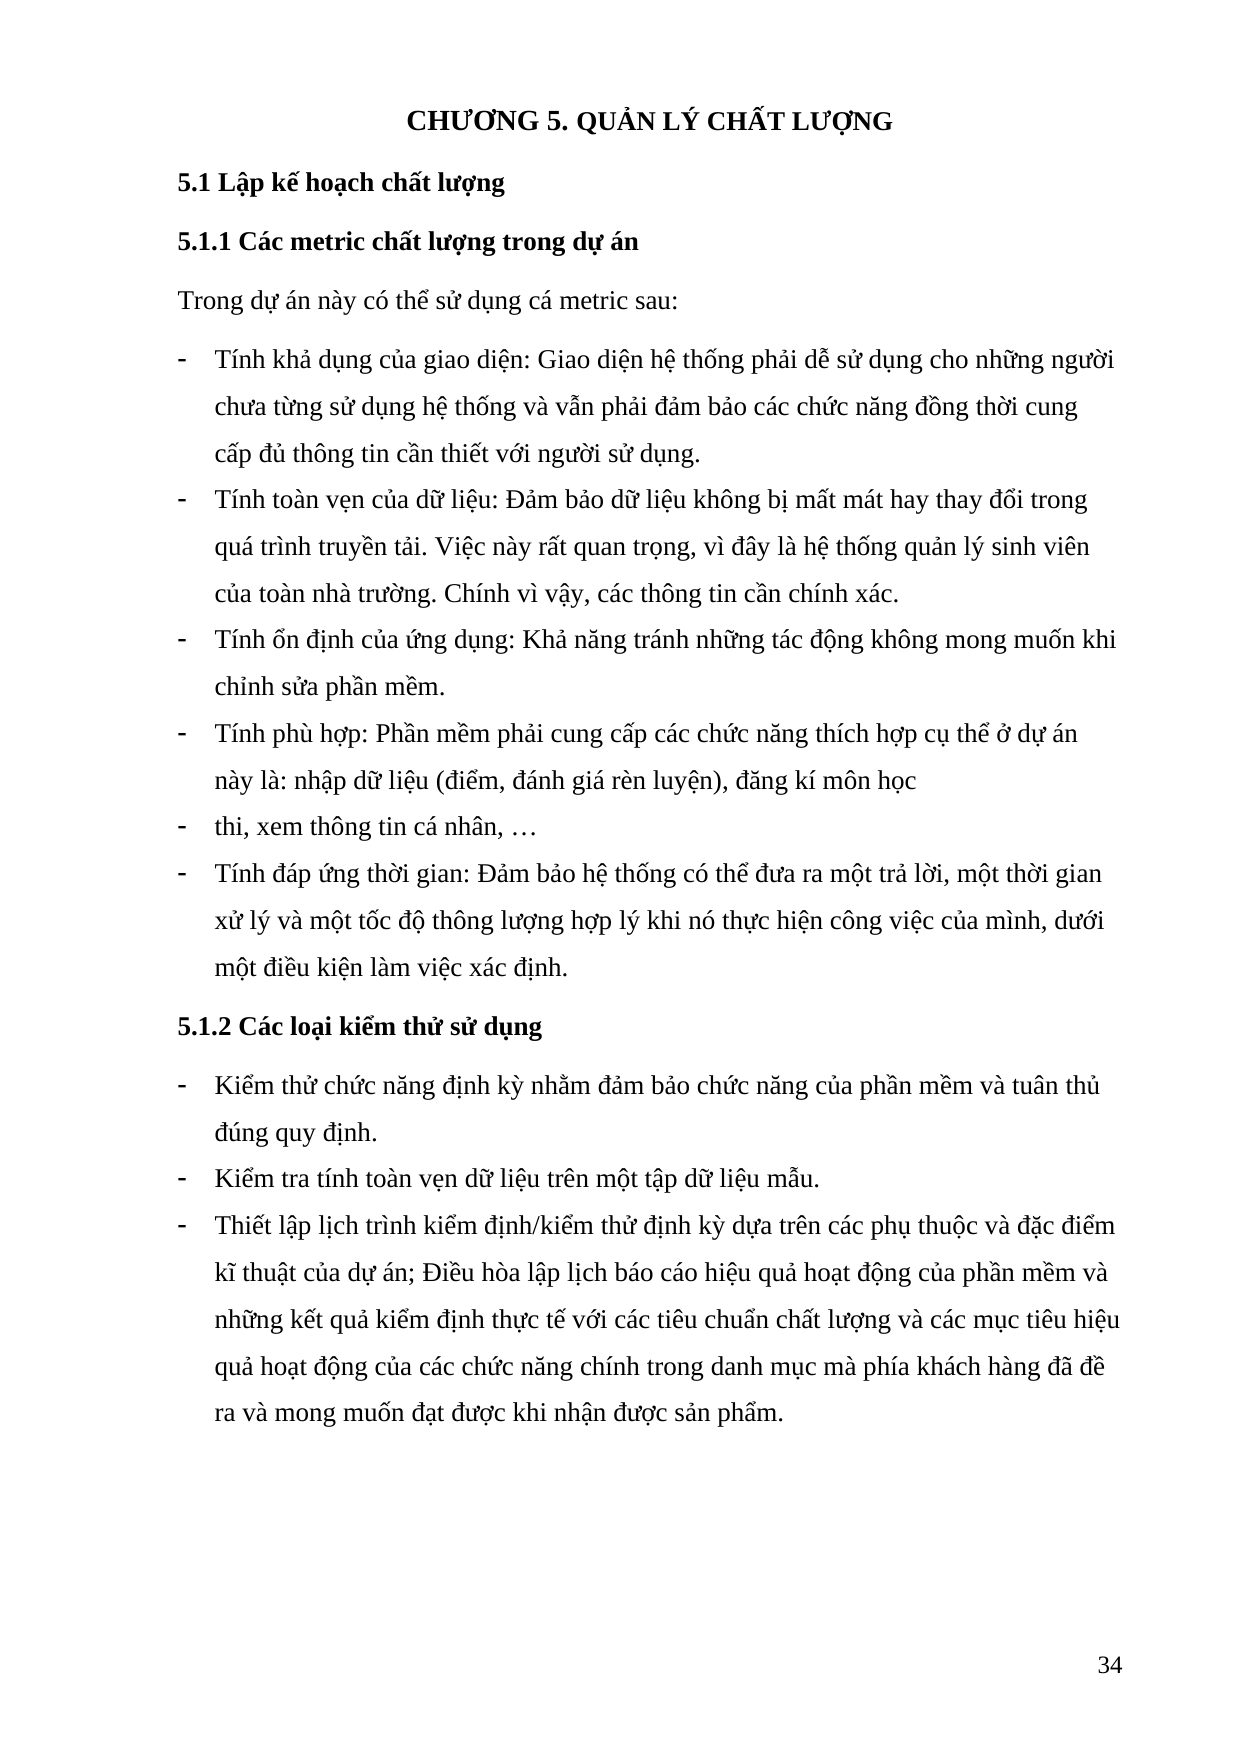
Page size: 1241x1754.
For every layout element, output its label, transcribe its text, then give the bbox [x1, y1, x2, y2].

list Kiểm tra tính toàn vẹn dữ liệu trên một tập dữ liệu mẫu. [177, 1163, 1122, 1194]
list Tính khả dụng của giao diện: Giao diện hệ thống phải dễ sử dụng cho những người chưa từng sử dụng hệ thống và vẫn phải đảm bảo các chức năng đồng thời cung cấp đủ thông tin cần thiết với người sử dụng. [177, 343, 1122, 468]
list QUẢN LÝ CHẤT LƯỢNG [177, 103, 1122, 137]
list Tính toàn vẹn của dữ liệu: Đảm bảo dữ liệu không bị mất mát hay thay đổi trong quá trình truyền tải. Việc này rất quan trọng, vì đây là hệ thống quản lý sinh viên của toàn nhà trường. Chính vì vậy, các thông tin cần chính xác. [177, 483, 1122, 608]
list Tính đáp ứng thời gian: Đảm bảo hệ thống có thể đưa ra một trả lời, một thời gian xử lý và một tốc độ thông lượng hợp lý khi nó thực hiện công việc của mình, dưới một điều kiện làm việc xác định. [177, 857, 1122, 982]
subtitle 5.1 Lập kế hoạch chất lượng [177, 166, 1122, 197]
subtitle 5.1.1 Các metric chất lượng trong dự án [177, 225, 1122, 256]
list Thiết lập lịch trình kiểm định/kiểm thử định kỳ dựa trên các phụ thuộc và đặc điểm kĩ thuật của dự án; Điều hòa lập lịch báo cáo hiệu quả hoạt động của phần mềm và những kết quả kiểm định thực tế với các tiêu chuẩn chất lượng và các mục tiêu hiệu quả hoạt động của các chức năng chính trong danh mục mà phía khách hàng đã đề ra và mong muốn đạt được khi nhận được sản phẩm. [177, 1209, 1122, 1427]
text Trong dự án này có thể sử dụng cá metric sau: [177, 284, 1122, 315]
list Tính phù hợp: Phần mềm phải cung cấp các chức năng thích hợp cụ thể ở dự án này là: nhập dữ liệu (điểm, đánh giá rèn luyện), đăng kí môn học [177, 717, 1122, 795]
list Kiểm thử chức năng định kỳ nhằm đảm bảo chức năng của phần mềm và tuân thủ đúng quy định. [177, 1069, 1122, 1147]
list Tính ổn định của ứng dụng: Khả năng tránh những tác động không mong muốn khi chỉnh sửa phần mềm. [177, 624, 1122, 702]
list thi, xem thông tin cá nhân, … [177, 811, 1122, 842]
subtitle 5.1.2 Các loại kiểm thử sử dụng [177, 1010, 1122, 1041]
